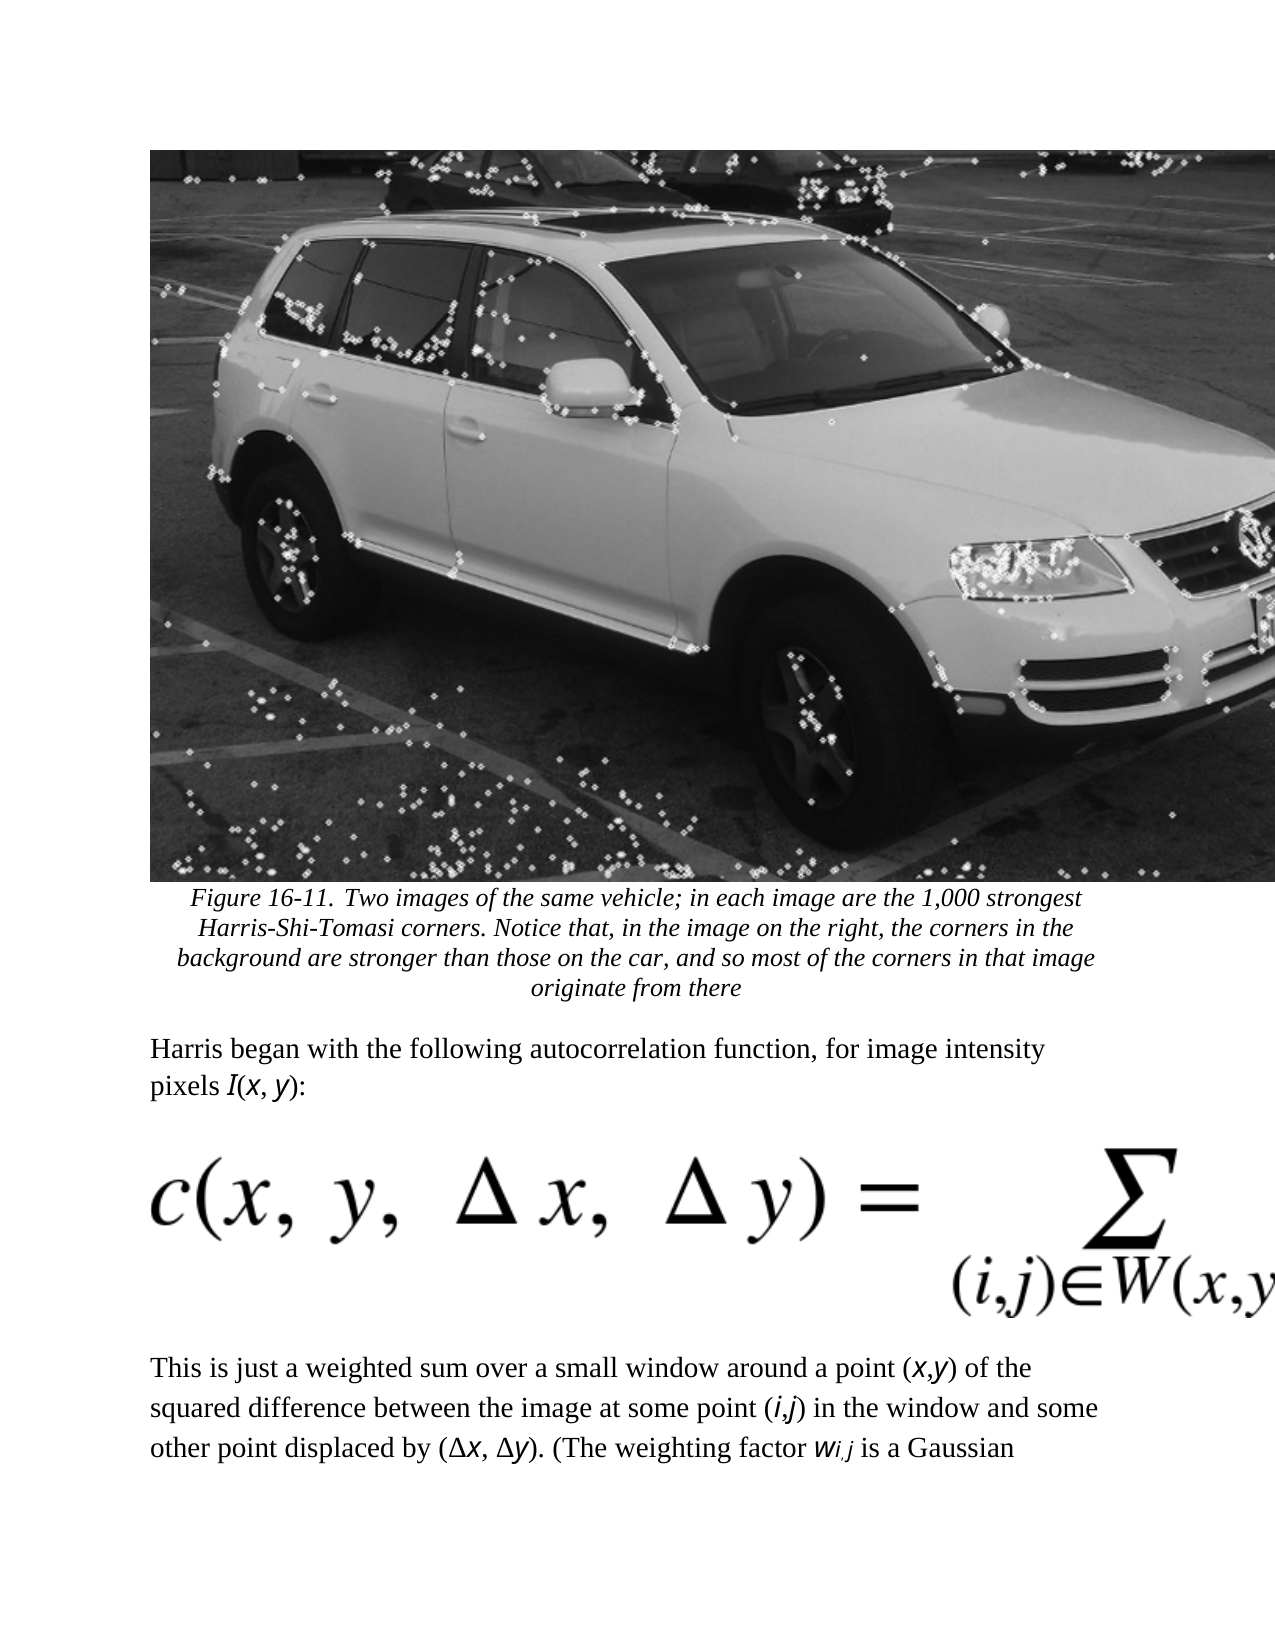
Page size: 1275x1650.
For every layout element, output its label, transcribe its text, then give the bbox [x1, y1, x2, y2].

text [150, 1346, 1125, 1466]
text Harris began with the following autocorrelation function, for image intensity pixels I(x, y): [150, 1031, 1125, 1104]
picture [150, 150, 1275, 882]
picture [150, 1133, 1275, 1318]
text Figure 16-11. Two images of the same vehicle; in each image are the 1,000 strongest Harris-Shi-Tomasi corners. Notice that, in the image on the right, the corners in the background are stronger than those on the car, and so most of the corners in that image originate from there [150, 882, 1125, 1002]
